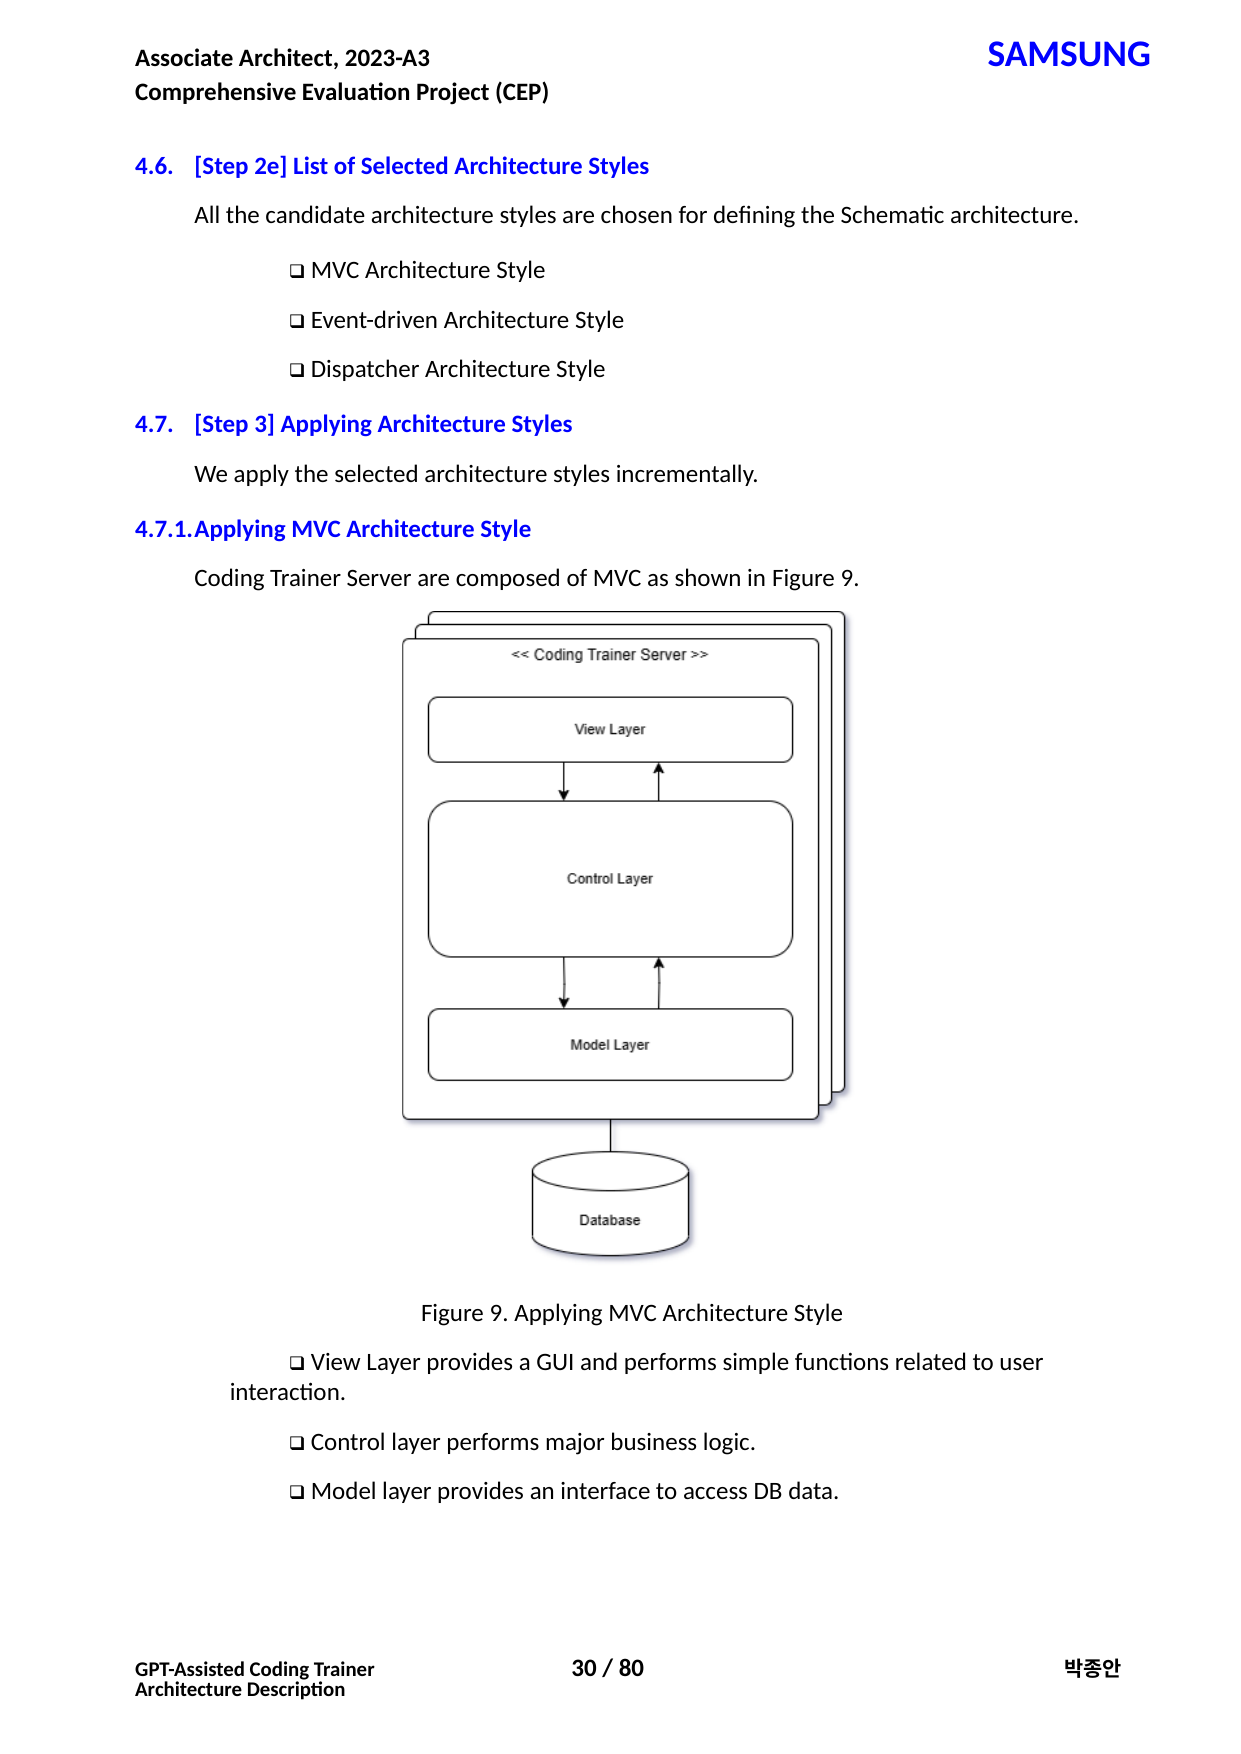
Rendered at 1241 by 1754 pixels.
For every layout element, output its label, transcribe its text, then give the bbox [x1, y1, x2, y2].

text Model layer provides an interface to access DB data. [229, 1475, 1105, 1506]
text View Layer provides a GUI and performs simple functions related to user interaction. [229, 1346, 1105, 1407]
text Dispatcher Architecture Style [229, 353, 1105, 384]
text All the candidate architecture styles are chosen for defining the Schematic architecture. [194, 199, 1105, 230]
text Control layer performs major business logic. [229, 1426, 1105, 1456]
subtitle [Step 3] Applying Architecture Styles [135, 409, 1105, 439]
subtitle Applying MVC Architecture Style [135, 513, 986, 544]
subtitle [Step 2e] List of Selected Architecture Styles [135, 150, 1105, 181]
text Event-driven Architecture Style [229, 304, 1105, 334]
text MVC Architecture Style [229, 254, 1105, 285]
text We apply the selected architecture styles incrementally. [194, 458, 1105, 488]
title Figure . Applying MVC Architecture Style [135, 1297, 1105, 1327]
picture [402, 611, 861, 1272]
text Coding Trainer Server are composed of MVC as shown in Figure 9. [194, 562, 1105, 593]
